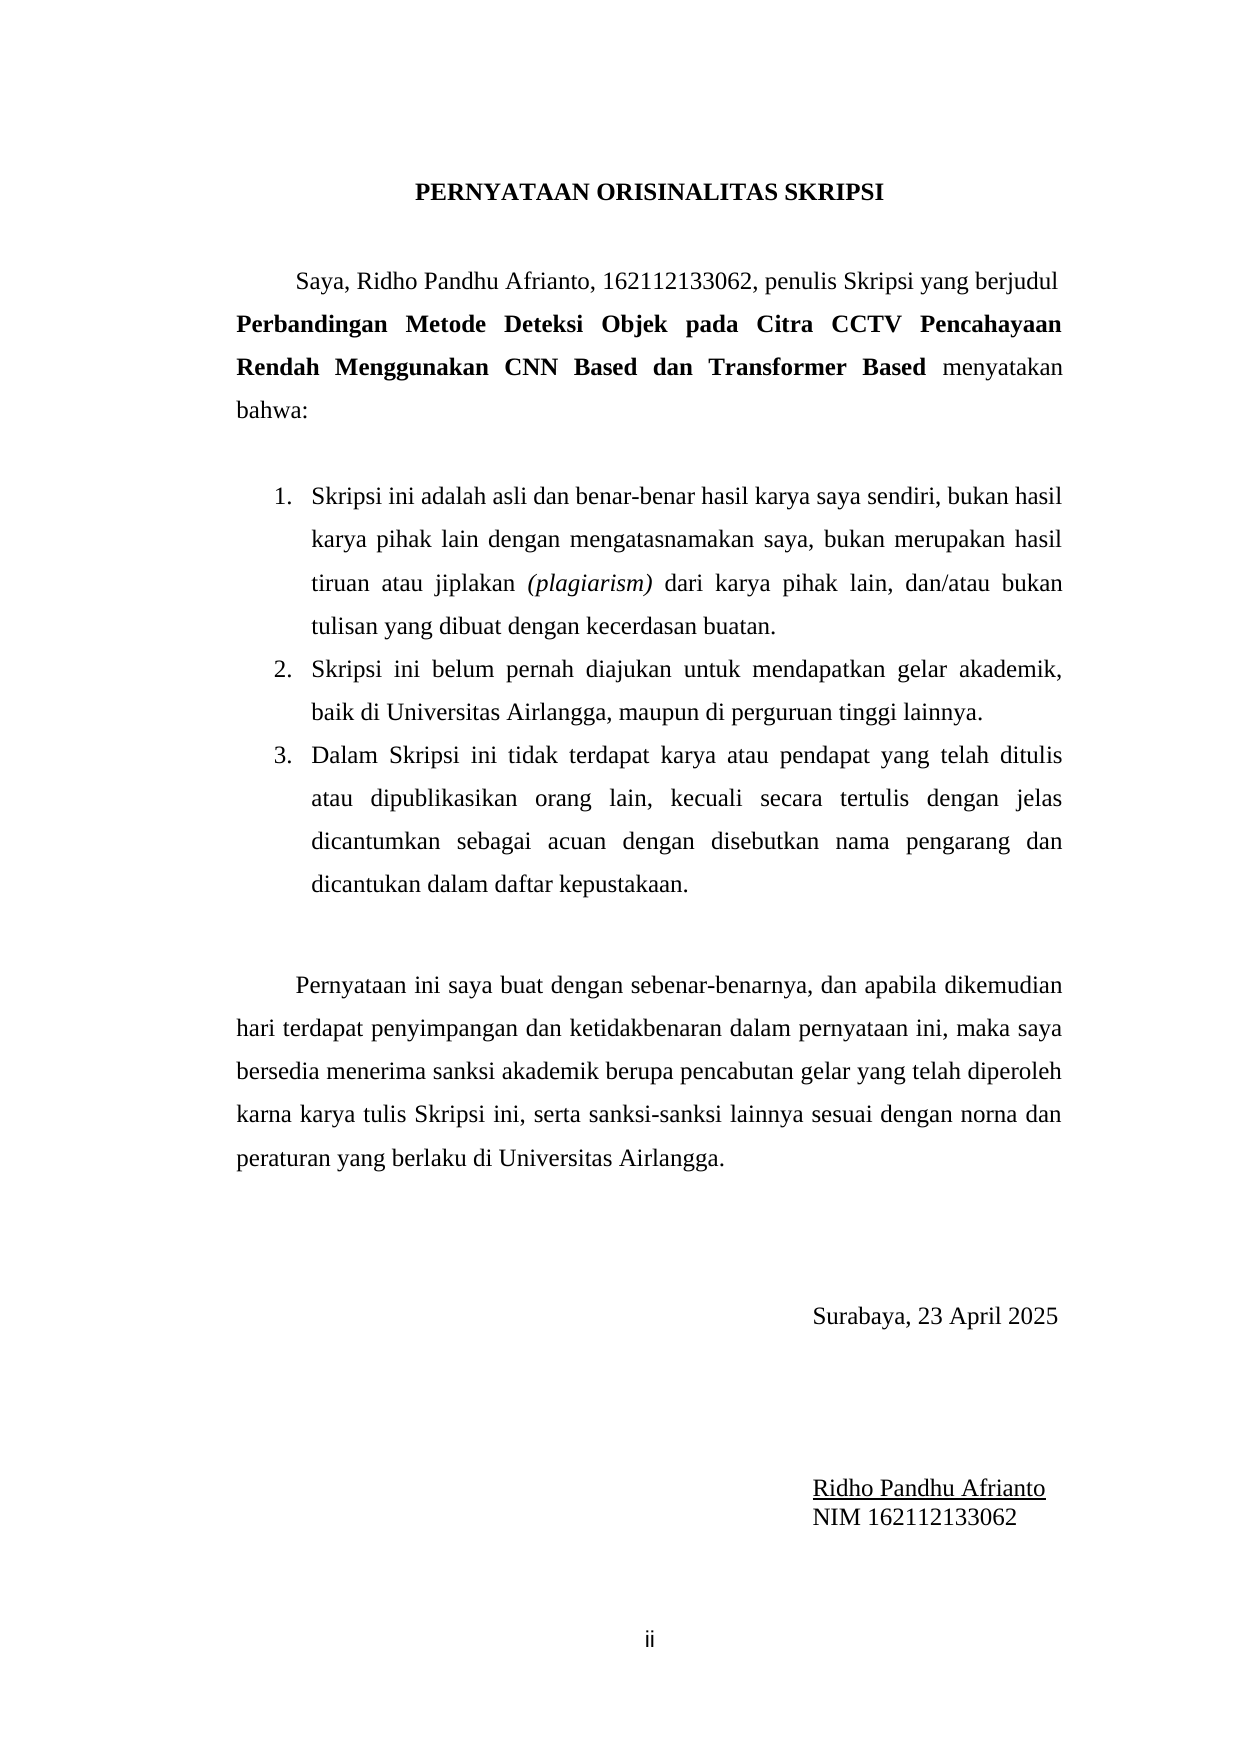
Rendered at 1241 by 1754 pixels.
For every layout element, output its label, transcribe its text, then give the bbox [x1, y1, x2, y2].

text Surabaya, 23 April 2025 [236, 1301, 1063, 1329]
list Dalam Skripsi ini tidak terdapat karya atau pendapat yang telah ditulis atau dipublikasikan orang lain, kecuali secara tertulis dengan jelas dicantumkan sebagai acuan dengan disebutkan nama pengarang dan dicantukan dalam daftar kepustakaan. [274, 740, 1063, 898]
text NIM 162112133062 [236, 1502, 1063, 1531]
subtitle PERNYATAAN ORISINALITAS SKRIPSI [236, 177, 1063, 206]
text Pernyataan ini saya buat dengan sebenar-benarnya, dan apabila dikemudian hari terdapat penyimpangan dan ketidakbenaran dalam pernyataan ini, maka saya bersedia menerima sanksi akademik berupa pencabutan gelar yang telah diperoleh karna karya tulis Skripsi ini, serta sanksi-sanksi lainnya sesuai dengan norna dan peraturan yang berlaku di Universitas Airlangga. [236, 970, 1063, 1171]
text Saya, Ridho Pandhu Afrianto, 162112133062, penulis Skripsi yang berjudul [236, 266, 1063, 294]
list Skripsi ini belum pernah diajukan untuk mendapatkan gelar akademik, baik di Universitas Airlangga, maupun di perguruan tinggi lainnya. [274, 654, 1063, 726]
list Skripsi ini adalah asli dan benar-benar hasil karya saya sendiri, bukan hasil karya pihak lain dengan mengatasnamakan saya, bukan merupakan hasil tiruan atau jiplakan (plagiarism) dari karya pihak lain, dan/atau bukan tulisan yang dibuat dengan kecerdasan buatan. [274, 481, 1063, 639]
text Ridho Pandhu Afrianto [236, 1473, 1063, 1502]
text Perbandingan Metode Deteksi Objek pada Citra CCTV Pencahayaan Rendah Menggunakan CNN Based dan Transformer Based menyatakan bahwa: [236, 309, 1063, 424]
